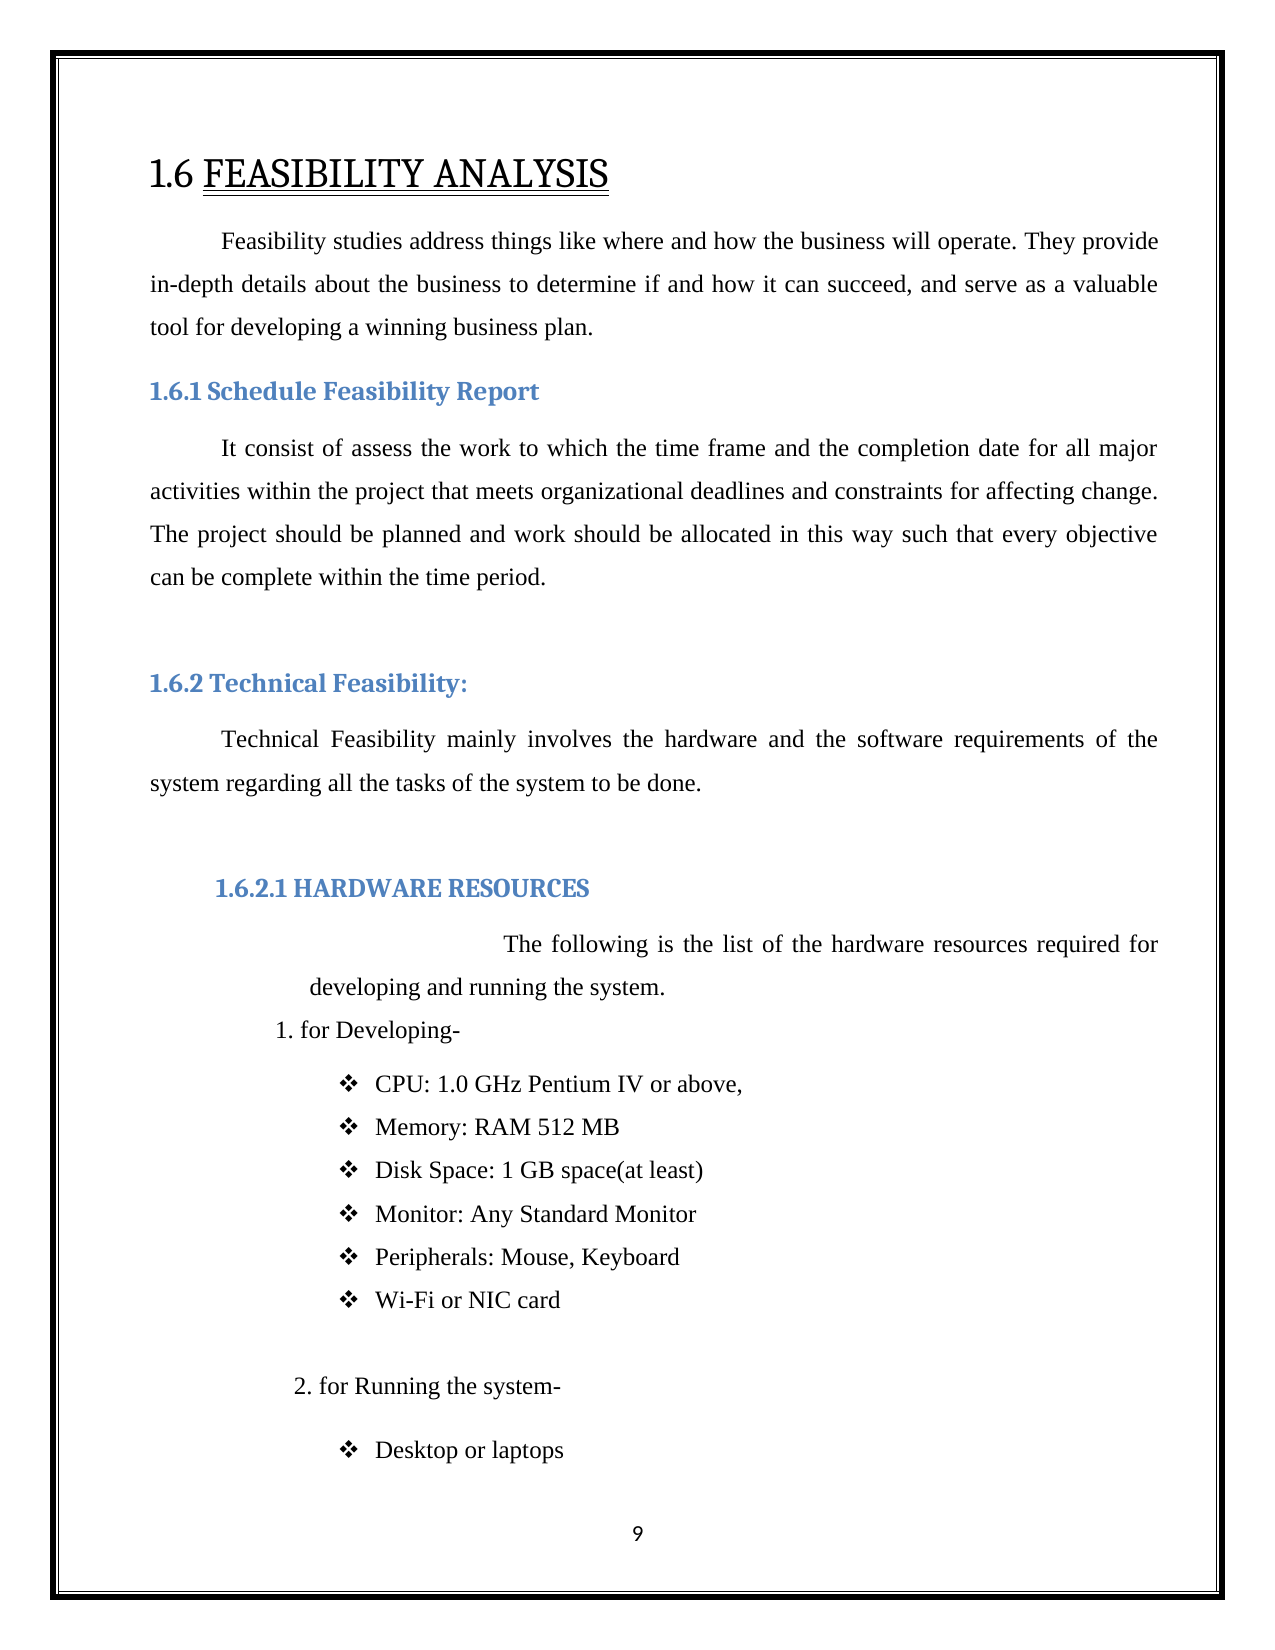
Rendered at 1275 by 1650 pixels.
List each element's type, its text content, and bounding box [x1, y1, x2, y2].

list Peripherals: Mouse, Keyboard [337, 1242, 1125, 1271]
subtitle 1.6.1 Schedule Feasibility Report [150, 376, 1125, 407]
text The following is the list of the hardware resources required for developing and running the system. [221, 929, 1159, 1001]
list CPU: 1.0 GHz Pentium IV or above, [337, 1069, 1125, 1098]
list Monitor: Any Standard Monitor [337, 1199, 1125, 1227]
text It consist of assess the work to which the time frame and the completion date for all major activities within the project that meets organizational deadlines and constraints for affecting change. The project should be planned and work should be allocated in this way such that every objective can be complete within the time period. [150, 433, 1159, 591]
text Technical Feasibility mainly involves the hardware and the software requirements of the system regarding all the tasks of the system to be done. [150, 724, 1159, 796]
text 2. for Running the system- [150, 1371, 1125, 1400]
subtitle 1.6.2.1 HARDWARE RESOURCES [150, 873, 1125, 904]
text 1. for Developing- [225, 1015, 1125, 1044]
list Desktop or laptops [337, 1435, 1125, 1464]
list Memory: RAM 512 MB [337, 1112, 1125, 1141]
text Feasibility studies address things like where and how the business will operate. They provide in-depth details about the business to determine if and how it can succeed, and serve as a valuable tool for developing a winning business plan. [150, 226, 1159, 341]
list Wi-Fi or NIC card [337, 1285, 1125, 1314]
subtitle 1.6.2 Technical Feasibility: [150, 668, 1125, 699]
list Disk Space: 1 GB space(at least) [337, 1156, 1125, 1184]
title 1.6 FEASIBILITY ANALYSIS [150, 150, 1125, 198]
